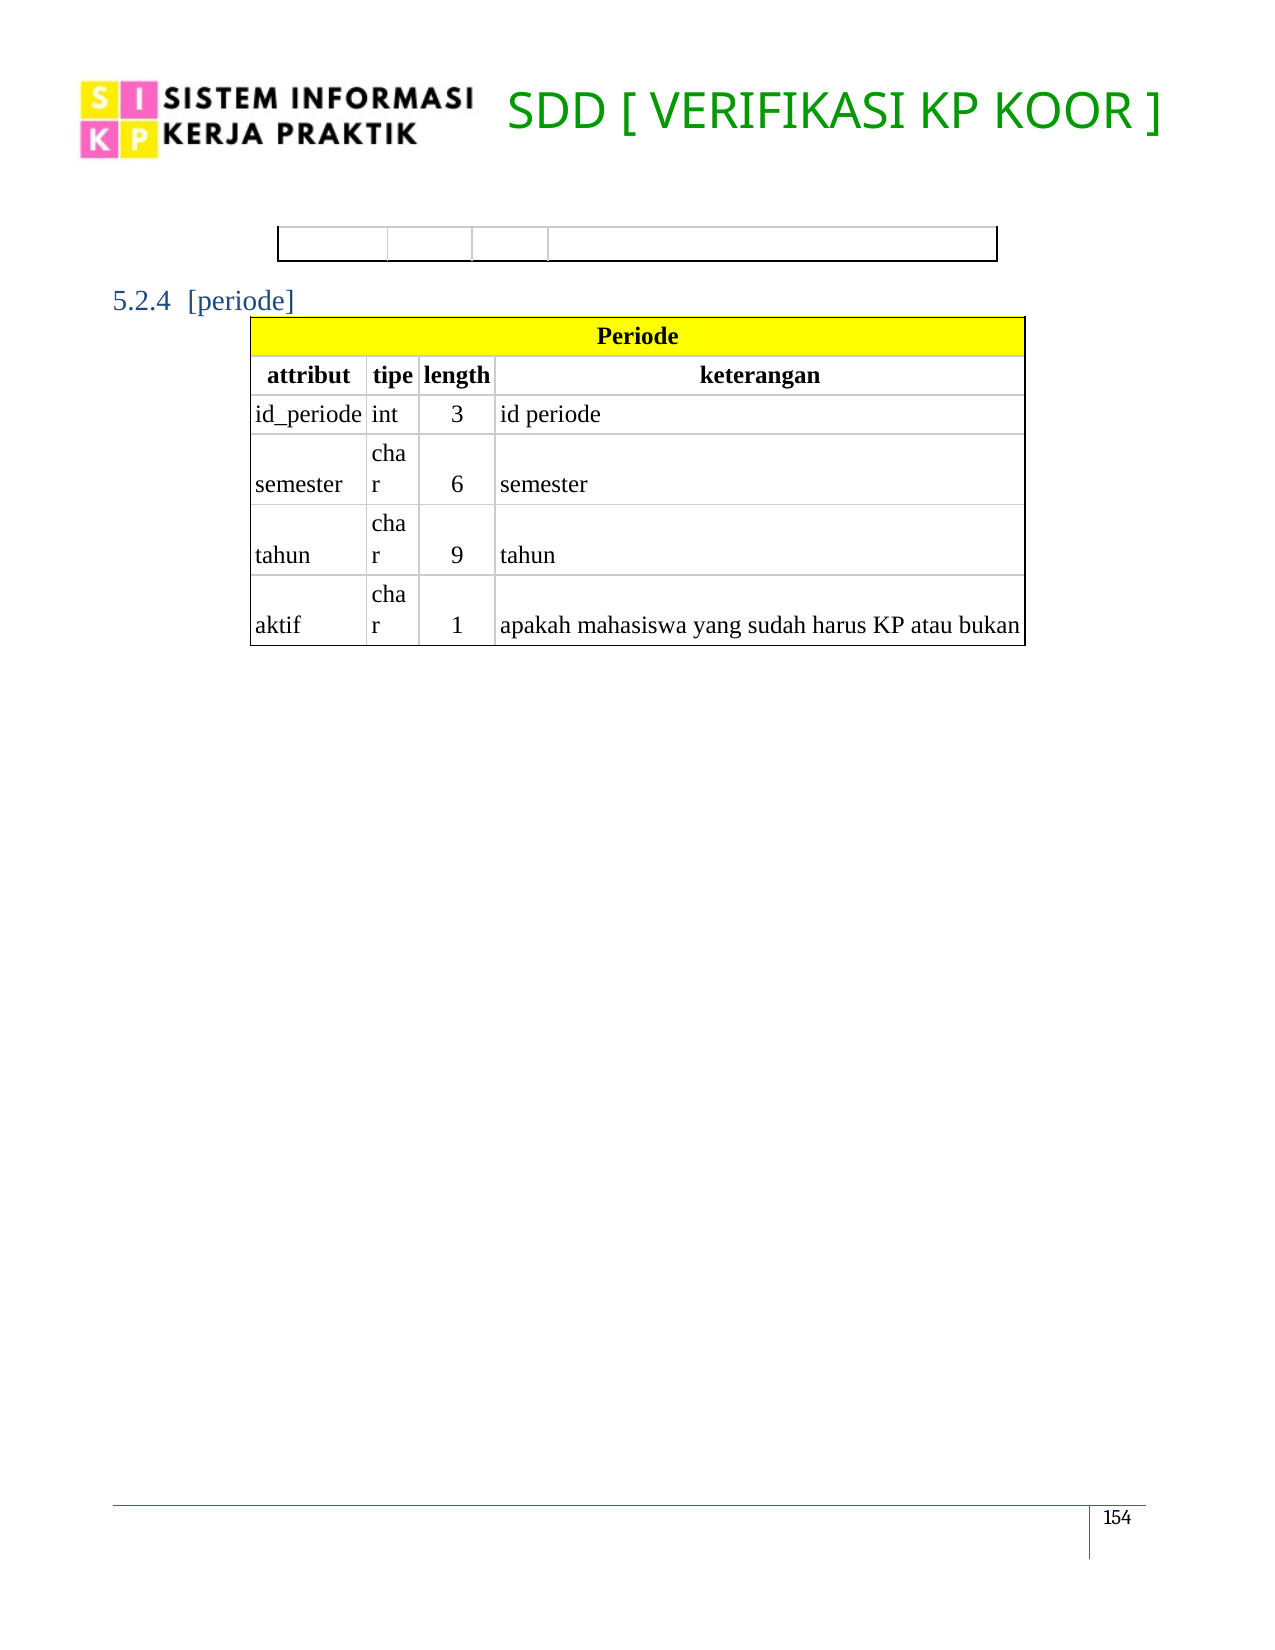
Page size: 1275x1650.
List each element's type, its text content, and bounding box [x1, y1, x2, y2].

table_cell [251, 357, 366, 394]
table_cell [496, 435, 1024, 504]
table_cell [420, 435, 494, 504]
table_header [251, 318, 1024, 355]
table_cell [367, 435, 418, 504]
subtitle [periode] [112, 283, 1162, 316]
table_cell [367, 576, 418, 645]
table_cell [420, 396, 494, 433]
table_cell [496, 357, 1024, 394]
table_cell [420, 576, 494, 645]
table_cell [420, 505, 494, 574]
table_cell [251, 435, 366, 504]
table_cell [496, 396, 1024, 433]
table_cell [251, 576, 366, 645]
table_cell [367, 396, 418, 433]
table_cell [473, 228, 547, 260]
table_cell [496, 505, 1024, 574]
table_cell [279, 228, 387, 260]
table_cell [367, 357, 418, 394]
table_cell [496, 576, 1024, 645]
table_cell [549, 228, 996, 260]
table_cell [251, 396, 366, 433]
picture [76, 77, 480, 164]
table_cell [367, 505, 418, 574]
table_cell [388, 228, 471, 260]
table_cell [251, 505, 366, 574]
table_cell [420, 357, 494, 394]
